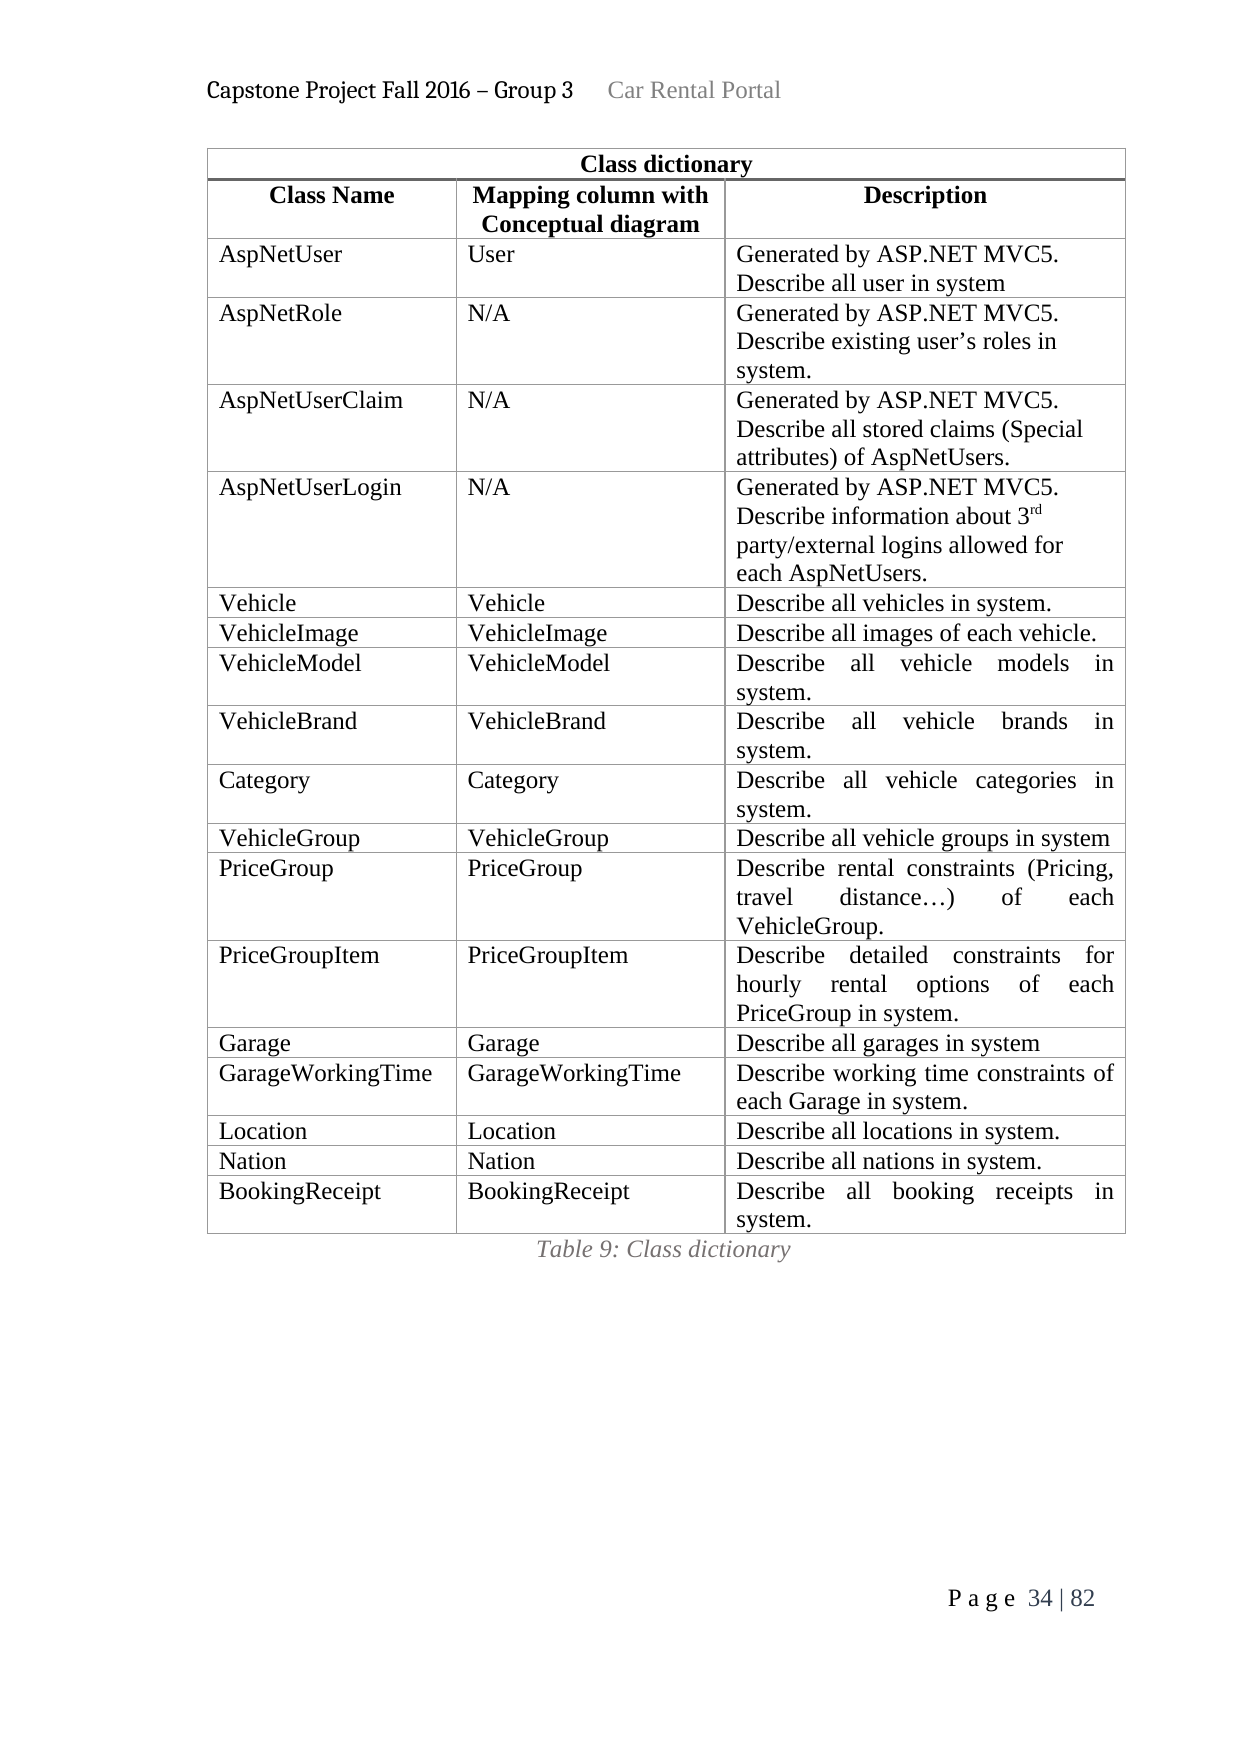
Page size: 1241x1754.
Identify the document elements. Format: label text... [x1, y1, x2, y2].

table_cell Describe all vehicle categories in system. [726, 765, 1125, 822]
table_cell Generated by ASP.NET MVC5. Describe all stored claims (Special attributes) of AspNetUsers. [726, 385, 1125, 471]
table_cell Describe all vehicle groups in system [726, 824, 1125, 852]
table_cell AspNetUser [208, 239, 456, 297]
table_cell VehicleImage [457, 618, 724, 647]
table_header Class dictionary [208, 149, 1125, 177]
table_cell VehicleModel [457, 648, 724, 705]
text Table 9: Class dictionary [207, 1234, 1122, 1263]
table_cell Generated by ASP.NET MVC5. Describe all user in system [726, 239, 1125, 297]
table_cell Describe all garages in system [726, 1028, 1125, 1057]
table_cell PriceGroupItem [457, 941, 724, 1027]
table_cell BookingReceipt [208, 1176, 456, 1233]
table_cell Describe all nations in system. [726, 1146, 1125, 1175]
table_cell Location [457, 1116, 724, 1145]
table_cell VehicleGroup [457, 824, 724, 852]
table_cell Describe all booking receipts in system. [726, 1176, 1125, 1233]
table_cell Generated by ASP.NET MVC5. Describe information about 3rd party/external logins allowed for each AspNetUsers. [726, 472, 1125, 587]
table_cell Class Name [208, 181, 456, 238]
table_cell VehicleModel [208, 648, 456, 705]
table_cell Category [208, 765, 456, 822]
table_cell Describe all locations in system. [726, 1116, 1125, 1145]
table_cell Vehicle [457, 588, 724, 617]
table_cell Garage [457, 1028, 724, 1057]
table_cell Garage [208, 1028, 456, 1057]
table_cell Vehicle [208, 588, 456, 617]
table_cell PriceGroupItem [208, 941, 456, 1027]
table_cell Nation [208, 1146, 456, 1175]
table_cell Describe all vehicles in system. [726, 588, 1125, 617]
table_cell User [457, 239, 724, 297]
table_cell Describe working time constraints of each Garage in system. [726, 1058, 1125, 1115]
table_cell Generated by ASP.NET MVC5. Describe existing user’s roles in system. [726, 298, 1125, 384]
table_cell PriceGroup [457, 853, 724, 939]
table_cell VehicleBrand [208, 706, 456, 764]
table_cell AspNetRole [208, 298, 456, 384]
table_cell AspNetUserClaim [208, 385, 456, 471]
table_cell VehicleBrand [457, 706, 724, 764]
table_cell Describe rental constraints (Pricing, travel distance…) of each VehicleGroup. [726, 853, 1125, 939]
table_cell VehicleGroup [208, 824, 456, 852]
table_cell N/A [457, 298, 724, 384]
table_cell PriceGroup [208, 853, 456, 939]
table_cell N/A [457, 472, 724, 587]
table_cell GarageWorkingTime [208, 1058, 456, 1115]
table_cell Describe all vehicle brands in system. [726, 706, 1125, 764]
table_cell Describe all images of each vehicle. [726, 618, 1125, 647]
table_cell VehicleImage [208, 618, 456, 647]
table_cell GarageWorkingTime [457, 1058, 724, 1115]
table_cell Nation [457, 1146, 724, 1175]
table_cell Describe detailed constraints for hourly rental options of each PriceGroup in system. [726, 941, 1125, 1027]
table_cell Describe all vehicle models in system. [726, 648, 1125, 705]
table_cell Description [726, 181, 1125, 238]
table_cell Category [457, 765, 724, 822]
table_cell AspNetUserLogin [208, 472, 456, 587]
table_cell Location [208, 1116, 456, 1145]
table_cell N/A [457, 385, 724, 471]
table_cell Mapping column with Conceptual diagram [457, 181, 724, 238]
table_cell BookingReceipt [457, 1176, 724, 1233]
